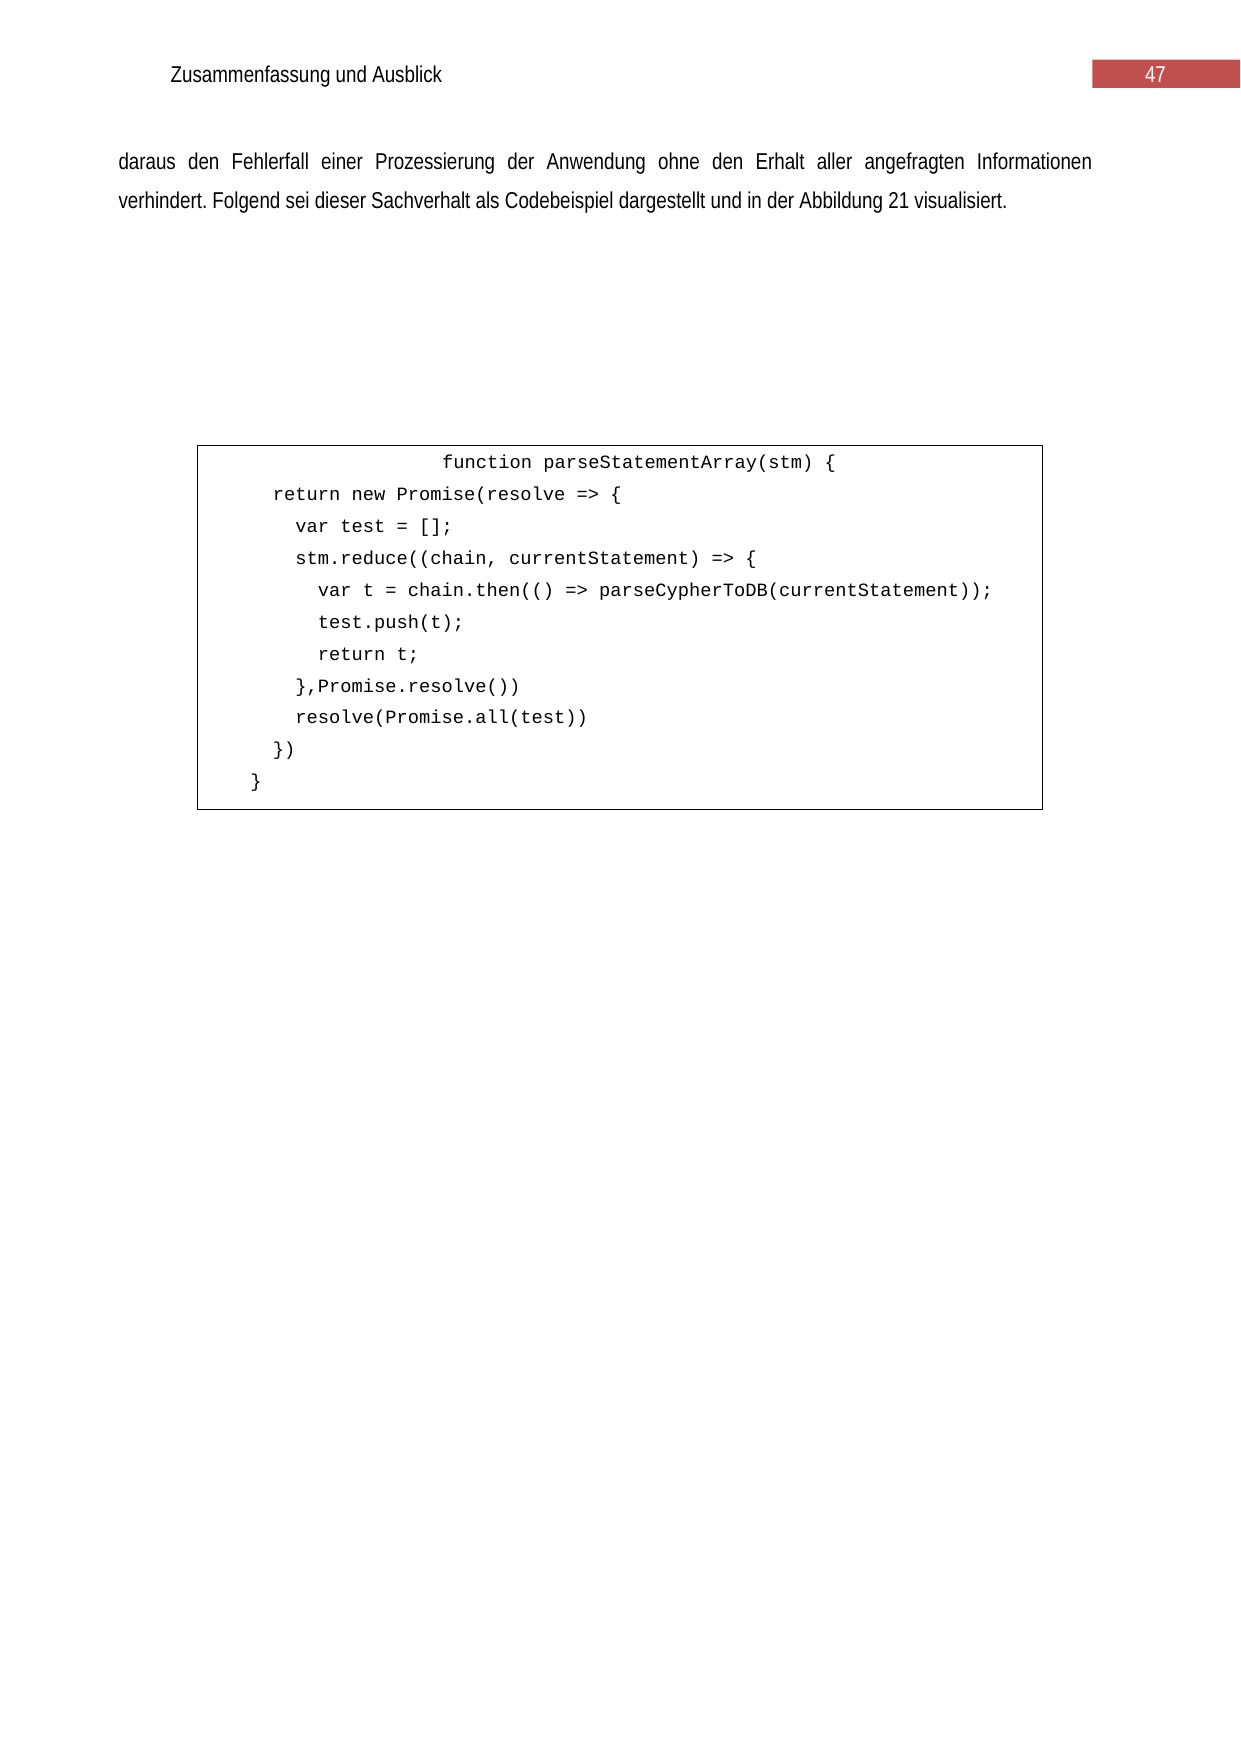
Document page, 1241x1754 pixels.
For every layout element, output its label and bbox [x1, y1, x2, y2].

text [118, 148, 1092, 213]
